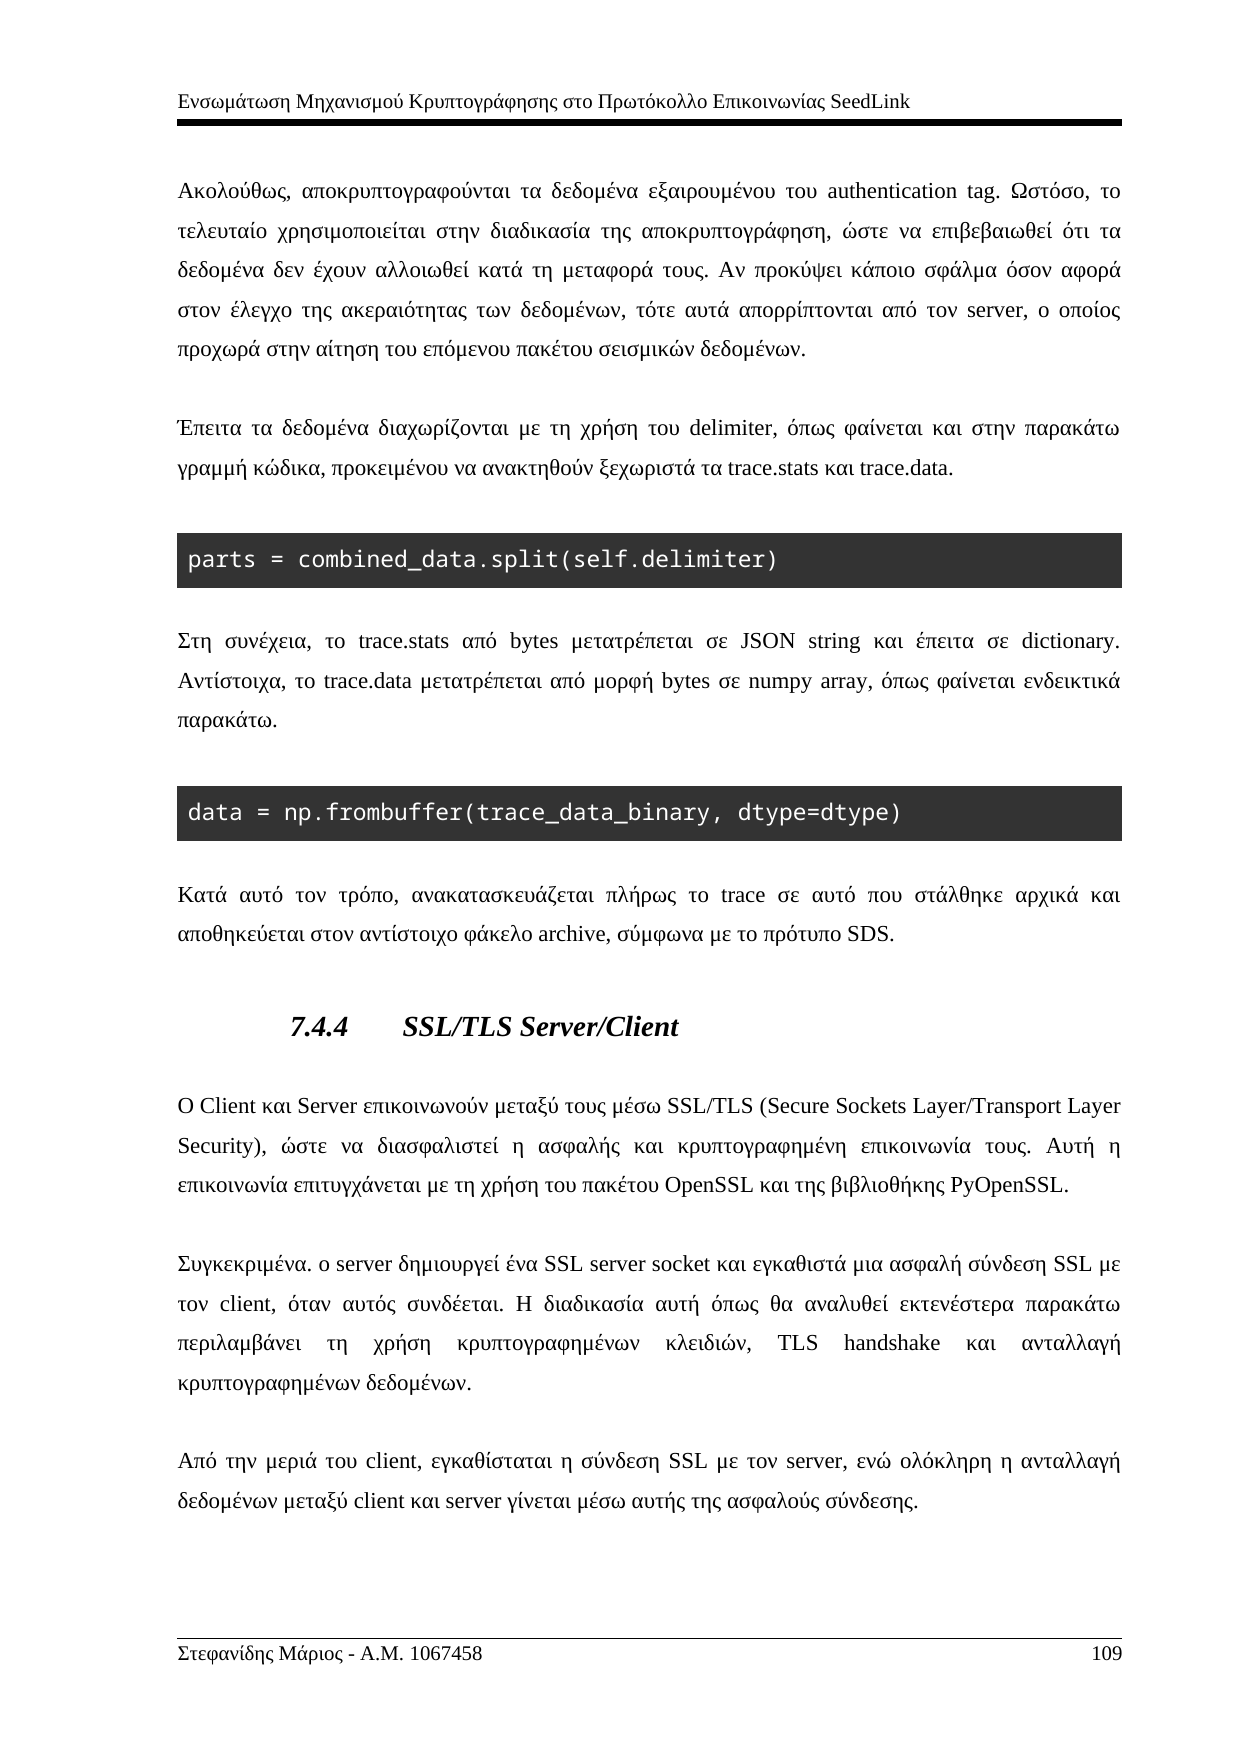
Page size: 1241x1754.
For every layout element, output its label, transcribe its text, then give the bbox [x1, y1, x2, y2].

text Έπειτα τα δεδομένα διαχωρίζονται με τη χρήση του delimiter, όπως φαίνεται και στην παρακάτω γραμμή κώδικα, προκειμένου να ανακτηθούν ξεχωριστά τα trace.stats και trace.data. [177, 414, 1122, 480]
text Ο Client και Server επικοινωνούν μεταξύ τους μέσω SSL/TLS (Secure Sockets Layer/Transport Layer Security), ώστε να διασφαλιστεί η ασφαλής και κρυπτογραφημένη επικοινωνία τους. Αυτή η επικοινωνία επιτυγχάνεται με τη χρήση του πακέτου OpenSSL και της βιβλιοθήκης PyOpenSSL. [177, 1092, 1122, 1197]
text Ακολούθως, αποκρυπτογραφούνται τα δεδομένα εξαιρουμένου του authentication tag. Ωστόσο, το τελευταίο χρησιμοποιείται στην διαδικασία της αποκρυπτογράφηση, ώστε να επιβεβαιωθεί ότι τα δεδομένα δεν έχουν αλλοιωθεί κατά τη μεταφορά τους. Αν προκύψει κάποιο σφάλμα όσον αφορά στον έλεγχο της ακεραιότητας των δεδομένων, τότε αυτά απορρίπτονται από τον server, ο οποίος προχωρά στην αίτηση του επόμενου πακέτου σεισμικών δεδομένων. [177, 177, 1122, 361]
text Συγκεκριμένα. ο server δημιουργεί ένα SSL server socket και εγκαθιστά μια ασφαλή σύνδεση SSL με τον client, όταν αυτός συνδέεται. Η διαδικασία αυτή όπως θα αναλυθεί εκτενέστερα παρακάτω περιλαμβάνει τη χρήση κρυπτογραφημένων κλειδιών, TLS handshake και ανταλλαγή κρυπτογραφημένων δεδομένων. [177, 1250, 1122, 1395]
table_header parts = combined_data.split(self.delimiter) [177, 533, 1122, 588]
text Κατά αυτό τον τρόπο, ανακατασκευάζεται πλήρως το trace σε αυτό που στάλθηκε αρχικά και αποθηκεύεται στον αντίστοιχο φάκελο archive, σύμφωνα με το πρότυπο SDS. [177, 881, 1122, 946]
subtitle 7.4.4 SSL/TLS Server/Client [252, 1009, 1122, 1043]
table_header data = np.frombuffer(trace_data_binary, dtype=dtype) [177, 786, 1122, 841]
text Από την μεριά του client, εγκαθίσταται η σύνδεση SSL με τον server, ενώ ολόκληρη η ανταλλαγή δεδομένων μεταξύ client και server γίνεται μέσω αυτής της ασφαλούς σύνδεσης. [177, 1447, 1122, 1513]
text Στη συνέχεια, το trace.stats από bytes μετατρέπεται σε JSON string και έπειτα σε dictionary. Αντίστοιχα, το trace.data μετατρέπεται από μορφή bytes σε numpy array, όπως φαίνεται ενδεικτικά παρακάτω. [177, 628, 1122, 733]
